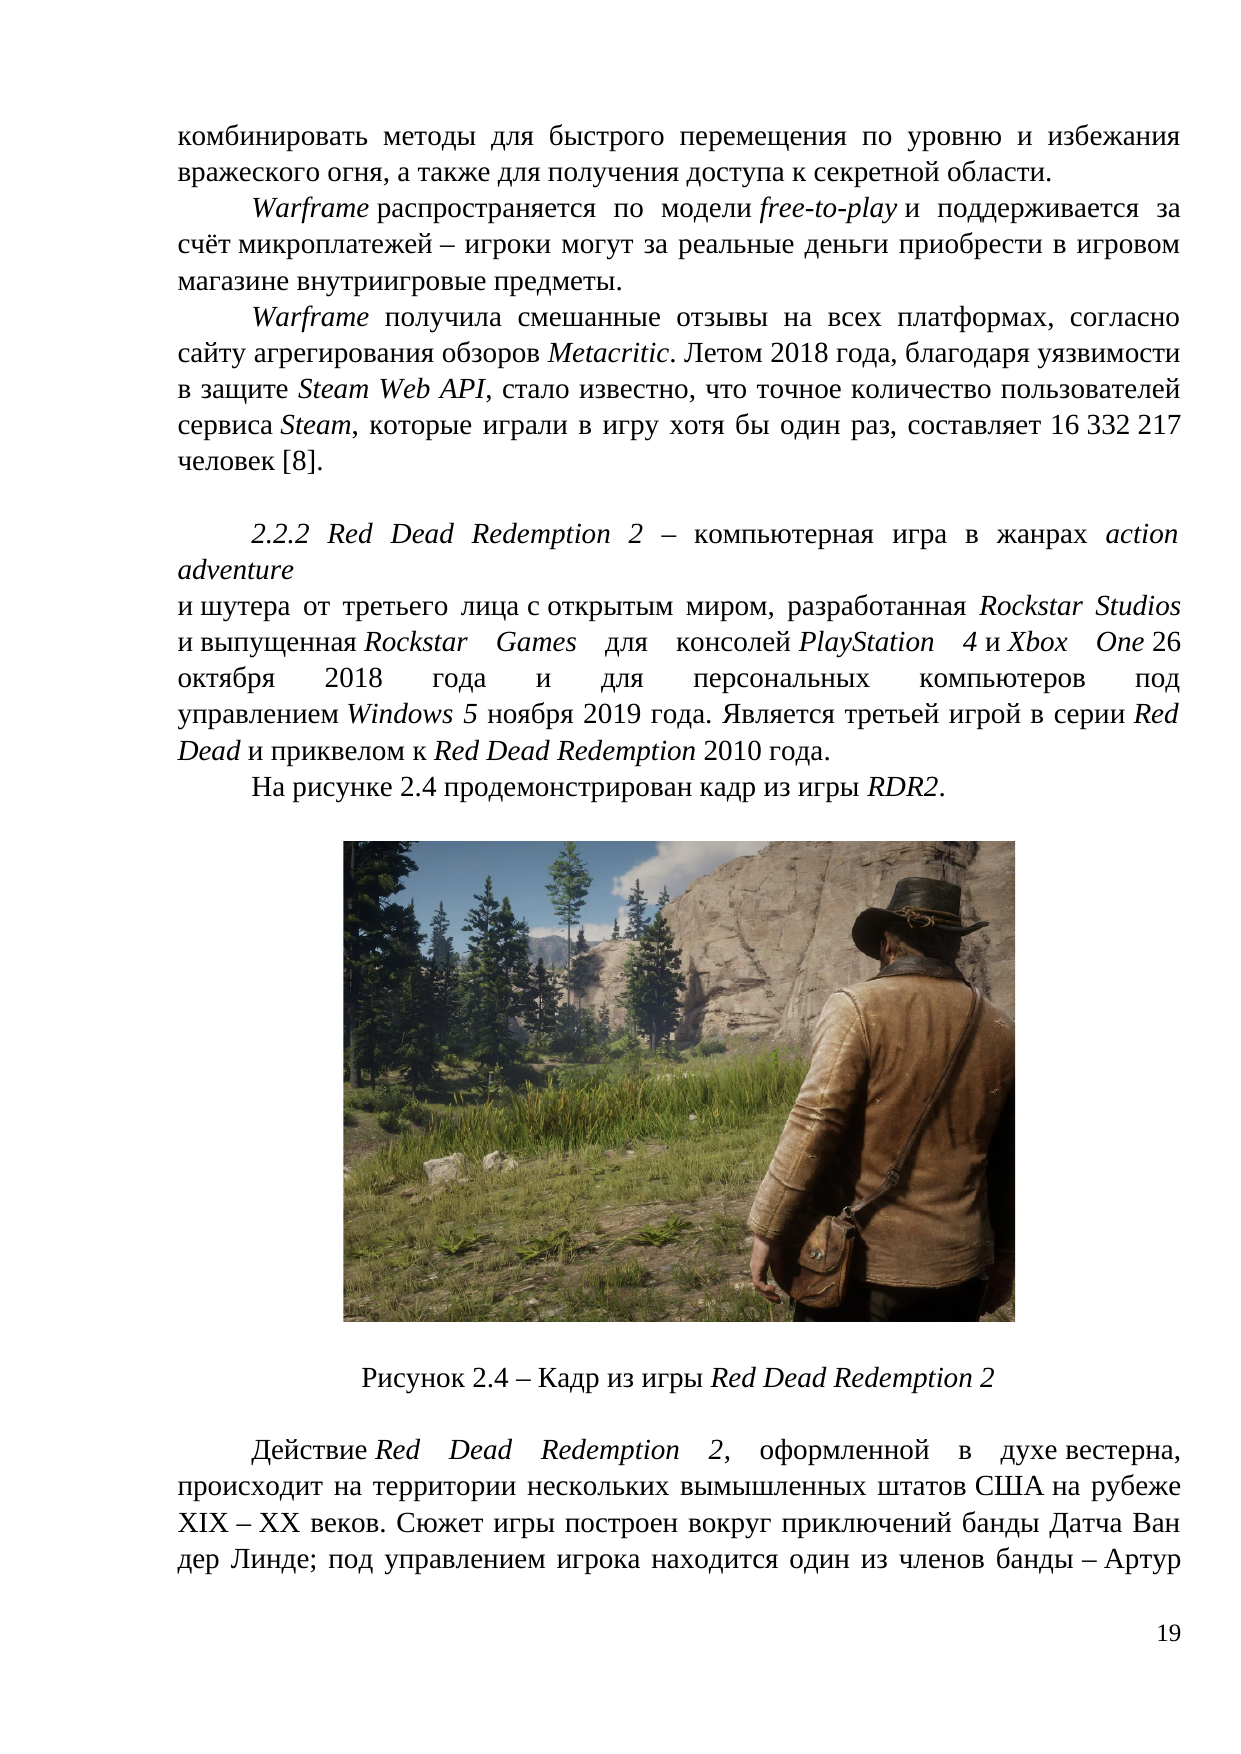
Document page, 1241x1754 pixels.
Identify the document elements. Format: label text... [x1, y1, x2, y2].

text На рисунке 2.4 продемонстрирован кадр из игры RDR2. [177, 769, 1181, 802]
text 2.2.2 Red Dead Redemption 2 – компьютерная игра в жанрах action adventure [177, 516, 1181, 585]
text Warframe распространяется по модели free-to-play и поддерживается за счёт микроплатежей – игроки могут за реальные деньги приобрести в игровом магазине внутриигровые предметы. [177, 190, 1181, 296]
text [177, 1432, 1181, 1574]
text и шутера от третьего лица с открытым миром, разработанная Rockstar Studios и выпущенная Rockstar Games для консолей PlayStation 4 и Xbox One 26 октября 2018 года и для персональных компьютеров под управлением Windows 5 ноября 2019 года. Является третьей игрой в серии Red Dead и приквелом к Red Dead Redemption 2010 года. [177, 588, 1181, 766]
picture [343, 841, 1015, 1322]
text Warframe получила смешанные отзывы на всех платформах, согласно сайту агрегирования обзоров Metacritic. Летом 2018 года, благодаря уязвимости в защите Steam Web API, стало известно, что точное количество пользователей сервиса Steam, которые играли в игру хотя бы один раз, составляет 16 332 217 человек [8]. [177, 299, 1181, 477]
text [177, 118, 1181, 188]
text Рисунок 2.4 – Кадр из игры Red Dead Redemption 2 [177, 1360, 1181, 1394]
